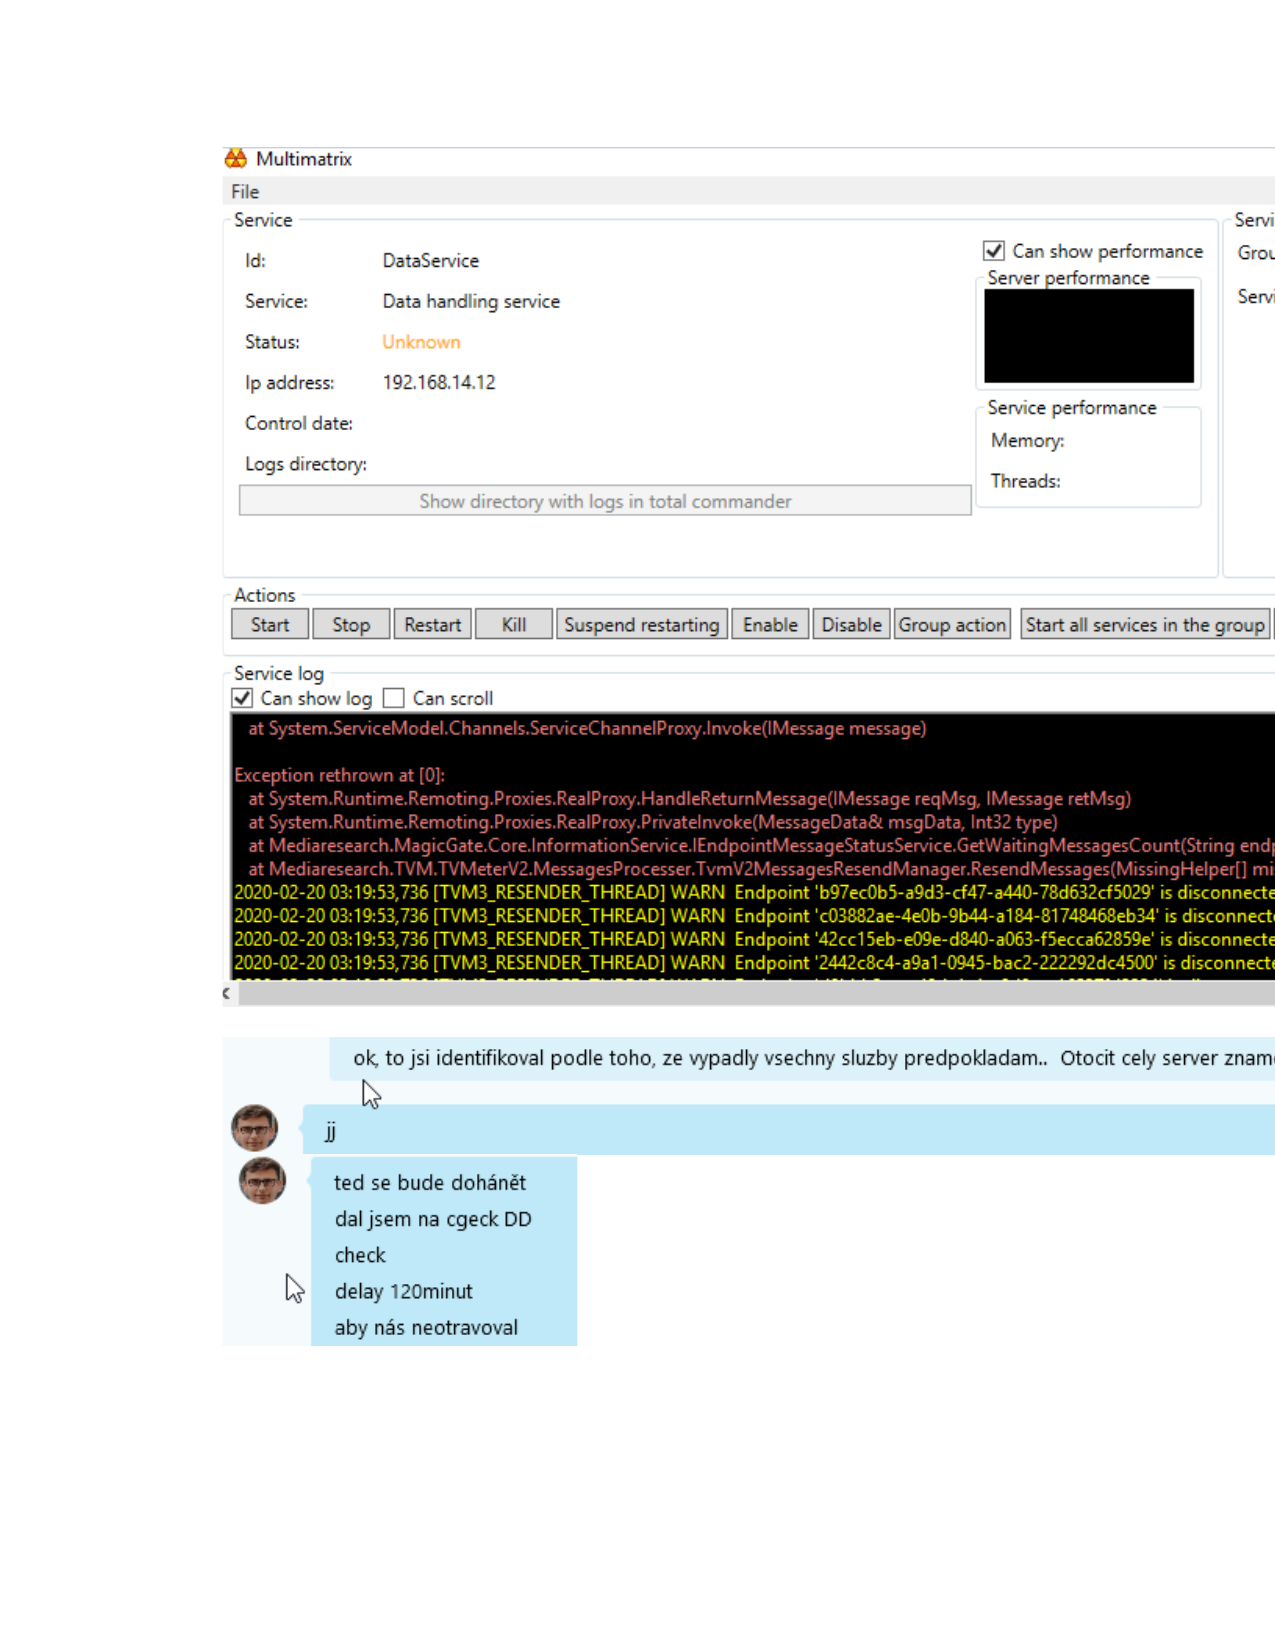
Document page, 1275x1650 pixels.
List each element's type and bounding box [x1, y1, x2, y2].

picture [222, 147, 1275, 1007]
picture [222, 1037, 1275, 1346]
